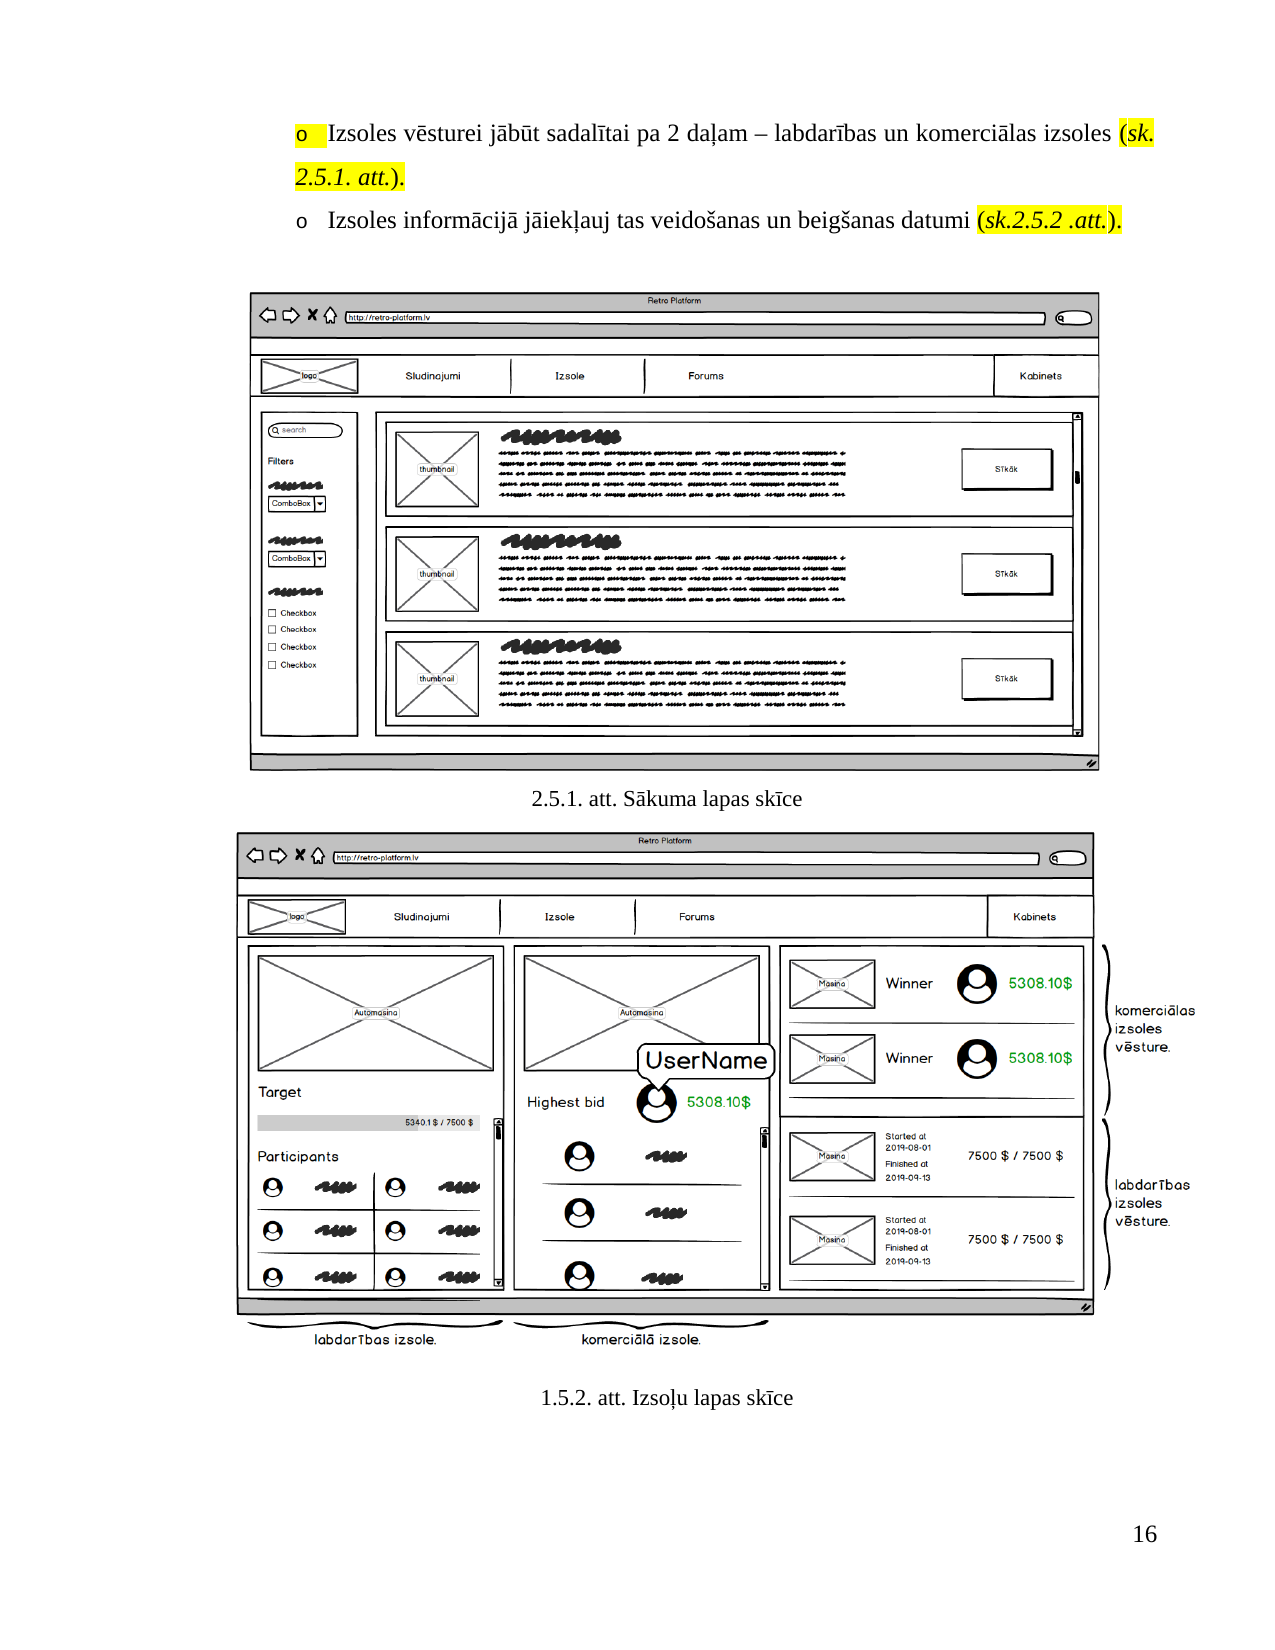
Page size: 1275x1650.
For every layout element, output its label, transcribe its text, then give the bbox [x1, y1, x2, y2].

text 2.5.1. att. Sākuma lapas skīce [177, 785, 1157, 812]
list Izsoles informācijā jāiekļauj tas veidošanas un beigšanas datumi (sk.2.5.2 .att.). [295, 205, 1157, 235]
list Izsoles vēsturei jābūt sadalītai pa 2 daļam – labdarības un komerciālas izsoles (sk. 2.5.1. att.). [295, 118, 1157, 191]
picture [249, 292, 1100, 771]
picture [236, 832, 1215, 1370]
